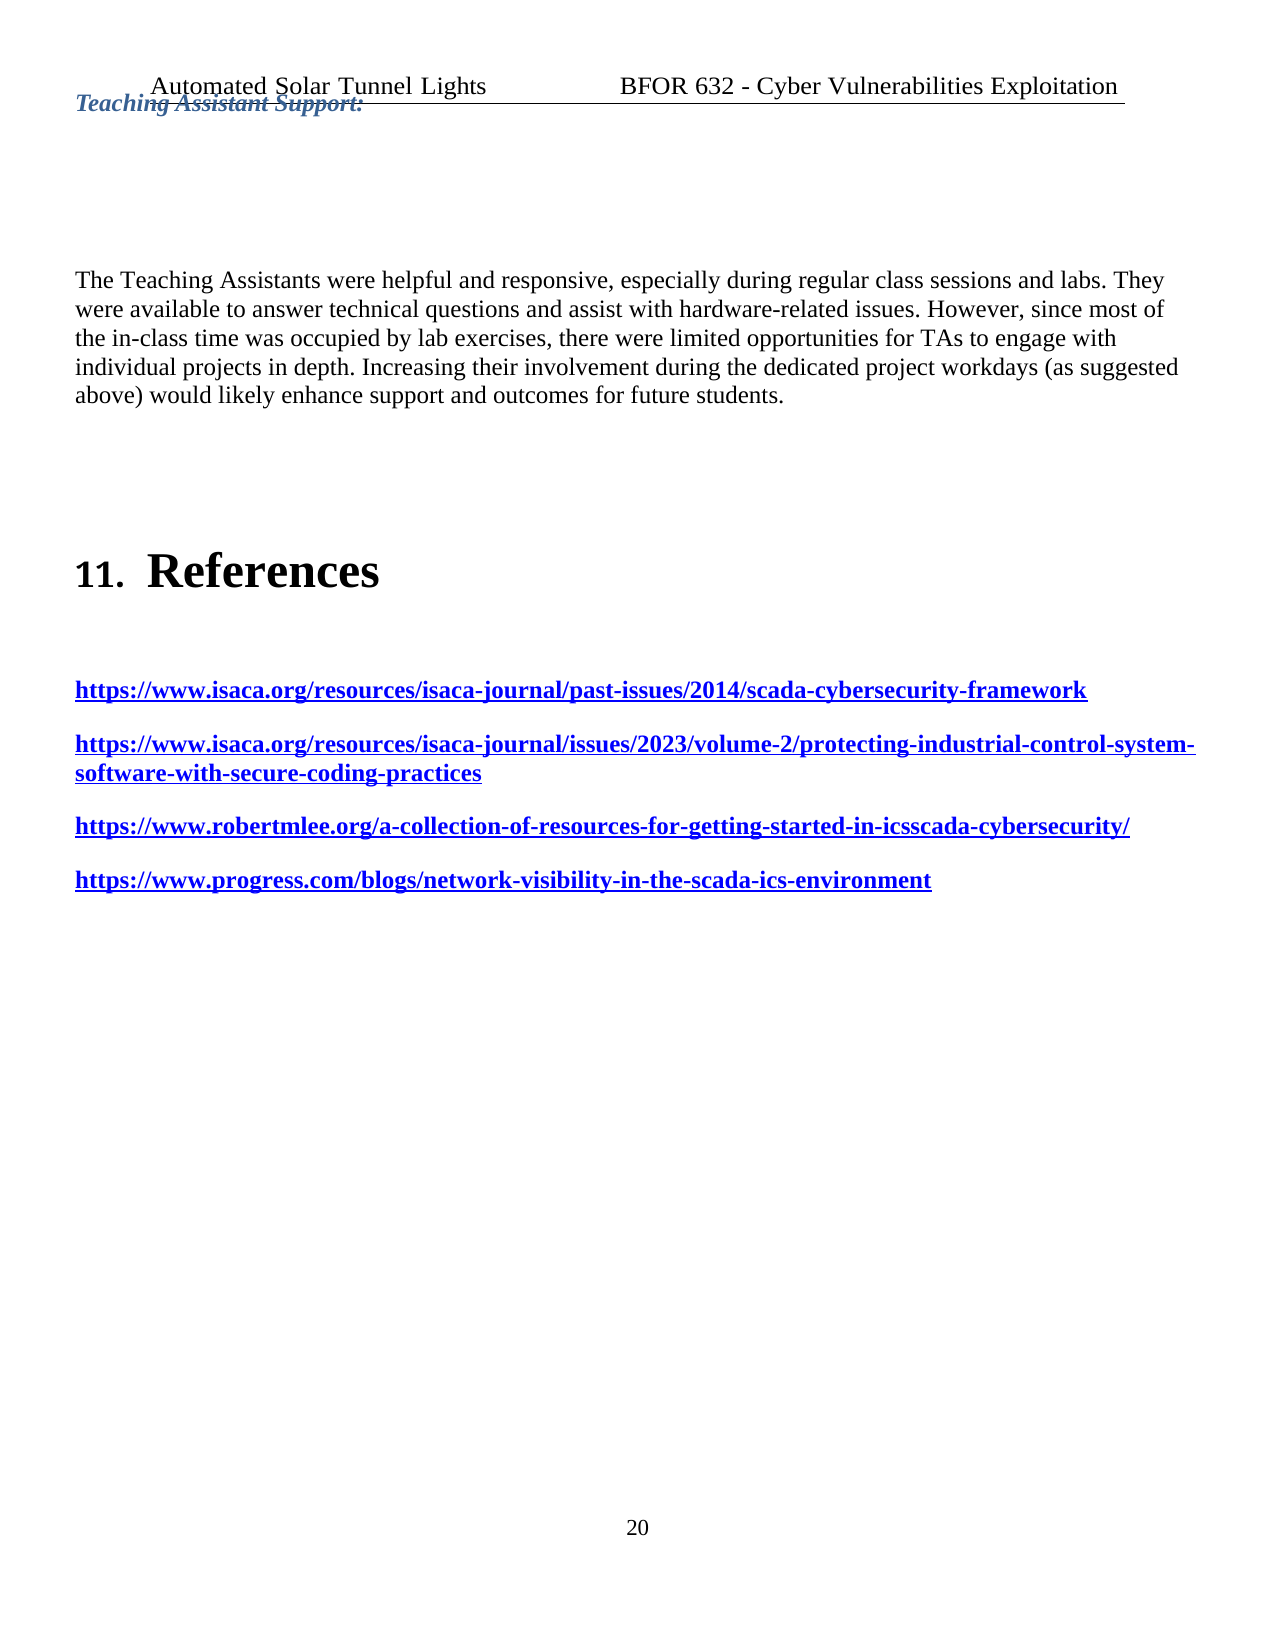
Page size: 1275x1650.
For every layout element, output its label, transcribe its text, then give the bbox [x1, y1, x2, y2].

text https://www.progress.com/blogs/network-visibility-in-the-scada-ics-environment [75, 865, 1200, 894]
text https://www.robertmlee.org/a-collection-of-resources-for-getting-started-in-icsscada-cybersecurity/ [75, 811, 1200, 840]
text The Teaching Assistants were helpful and responsive, especially during regular class sessions and labs. They were available to answer technical questions and assist with hardware-related issues. However, since most of the in-class time was occupied by lab exercises, there were limited opportunities for TAs to engage with individual projects in depth. Increasing their involvement during the dedicated project workdays (as suggested above) would likely enhance support and outcomes for future students. [75, 266, 1200, 409]
subtitle Teaching Assistant Support: [75, 88, 1200, 116]
text https://www.isaca.org/resources/isaca-journal/issues/2023/volume-2/protecting-industrial-control-system-software-with-secure-coding-practices [75, 729, 1200, 786]
text https://www.isaca.org/resources/isaca-journal/past-issues/2014/scada-cybersecurity-framework [75, 675, 1200, 704]
list References [75, 541, 1200, 599]
